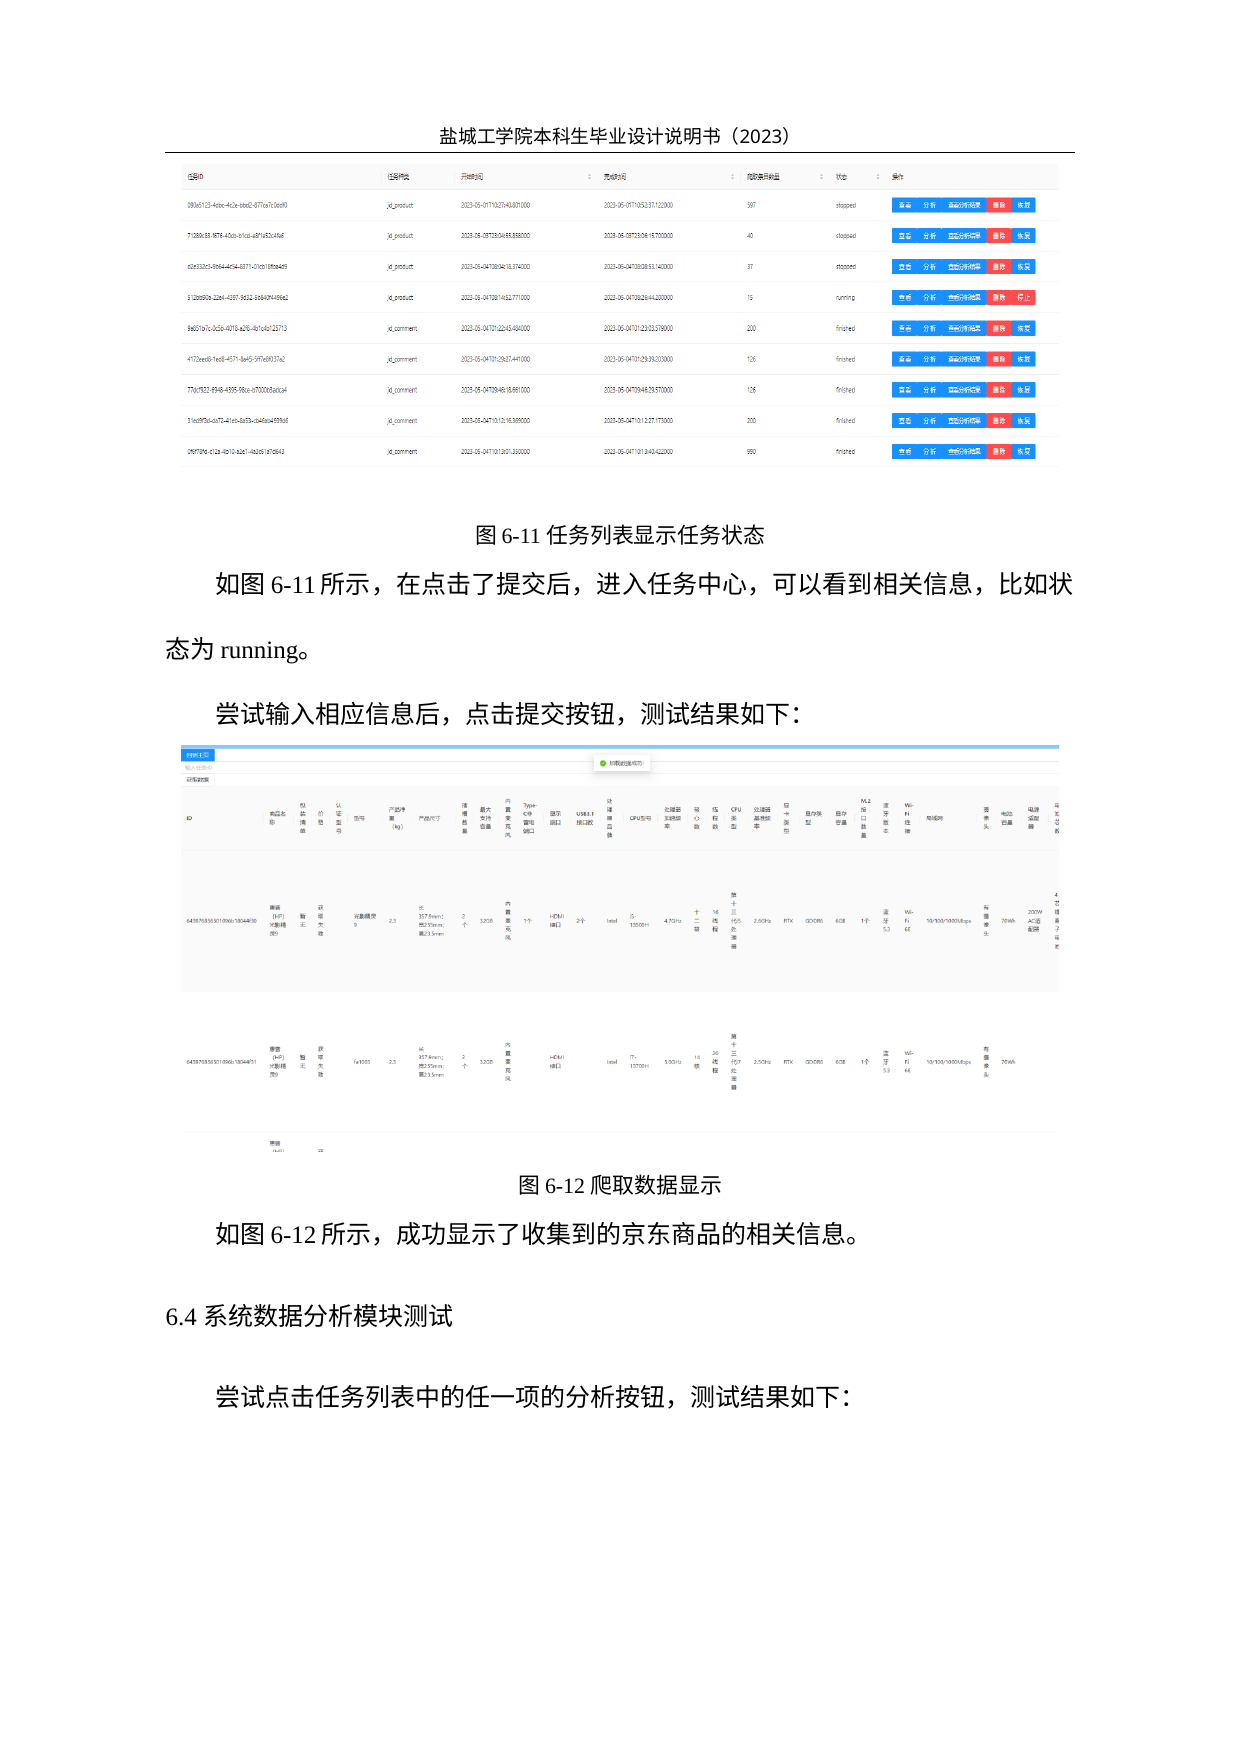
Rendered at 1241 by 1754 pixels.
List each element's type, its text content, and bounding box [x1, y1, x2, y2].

text 尝试输入相应信息后，点击提交按钮，测试结果如下： [165, 680, 1075, 745]
picture [181, 745, 1060, 1152]
subtitle 6.4 系统数据分析模块测试 [165, 1282, 1075, 1347]
text 尝试点击任务列表中的任一项的分析按钮，测试结果如下： [165, 1363, 1075, 1428]
text 如图6-11所示，在点击了提交后，进入任务中心，可以看到相关信息，比如状态为running。 [165, 550, 1075, 680]
text 如图6-12所示，成功显示了收集到的京东商品的相关信息。 [165, 1200, 1075, 1265]
text 图6-11 任务列表显示任务状态 [165, 518, 1075, 550]
picture [181, 160, 1059, 497]
text 图6-12 爬取数据显示 [165, 1168, 1075, 1200]
